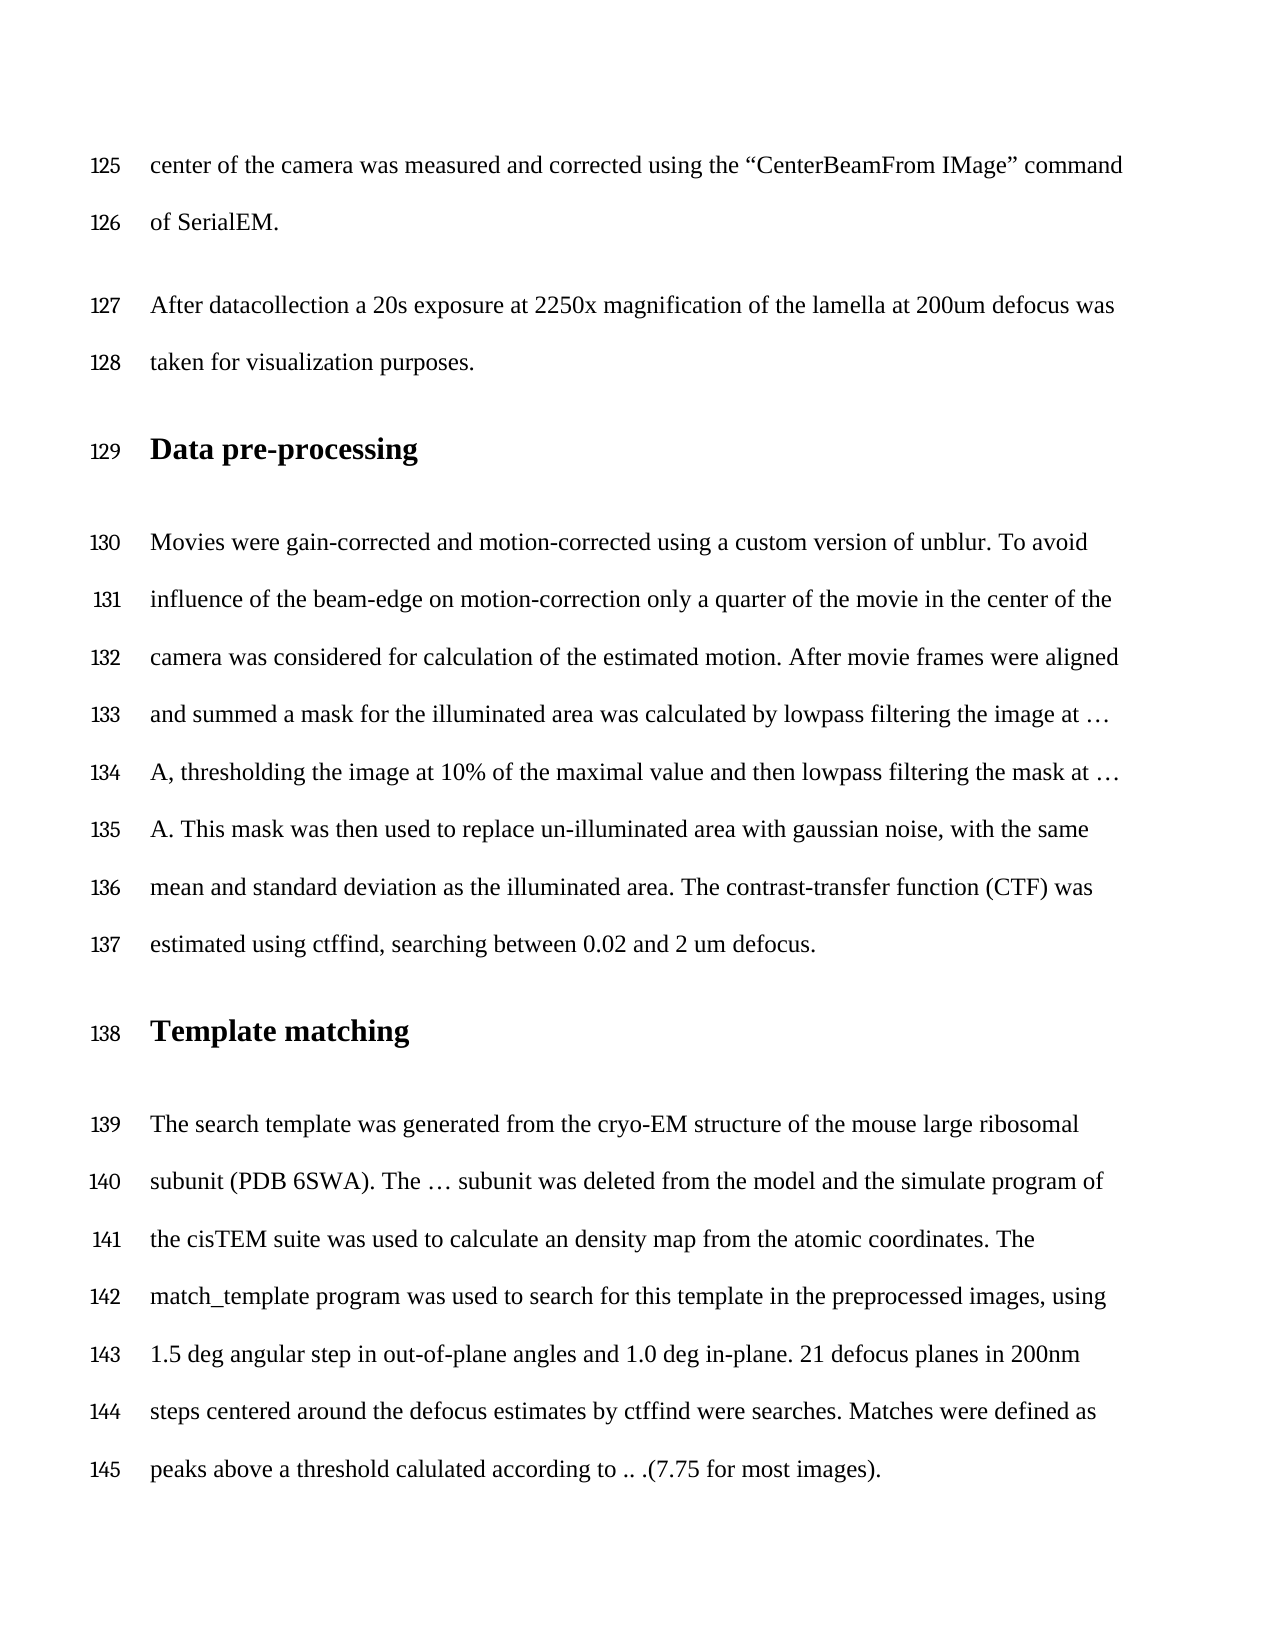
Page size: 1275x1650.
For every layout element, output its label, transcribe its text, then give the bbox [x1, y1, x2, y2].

text Movies were gain-corrected and motion-corrected using a custom version of unblur. To avoid influence of the beam-edge on motion-correction only a quarter of the movie in the center of the camera was considered for calculation of the estimated motion. After movie frames were aligned and summed a mask for the illuminated area was calculated by lowpass filtering the image at … A, thresholding the image at 10% of the maximal value and then lowpass filtering the mask at … A. This mask was then used to replace un-illuminated area with gaussian noise, with the same mean and standard deviation as the illuminated area. The contrast-transfer function (CTF) was estimated using ctffind, searching between 0.02 and 2 um defocus. [150, 527, 1125, 958]
subtitle Template matching [150, 1012, 1125, 1048]
text After datacollection a 20s exposure at 2250x magnification of the lamella at 200um defocus was taken for visualization purposes. [150, 290, 1125, 376]
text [150, 150, 1125, 236]
subtitle Data pre-processing [150, 430, 1125, 466]
text The search template was generated from the cryo-EM structure of the mouse large ribosomal subunit (PDB 6SWA). The … subunit was deleted from the model and the simulate program of the cisTEM suite was used to calculate an density map from the atomic coordinates. The match_template program was used to search for this template in the preprocessed images, using 1.5 deg angular step in out-of-plane angles and 1.0 deg in-plane. 21 defocus planes in 200nm steps centered around the defocus estimates by ctffind were searches. Matches were defined as peaks above a threshold calulated according to .. .(7.75 for most images). [150, 1109, 1125, 1482]
